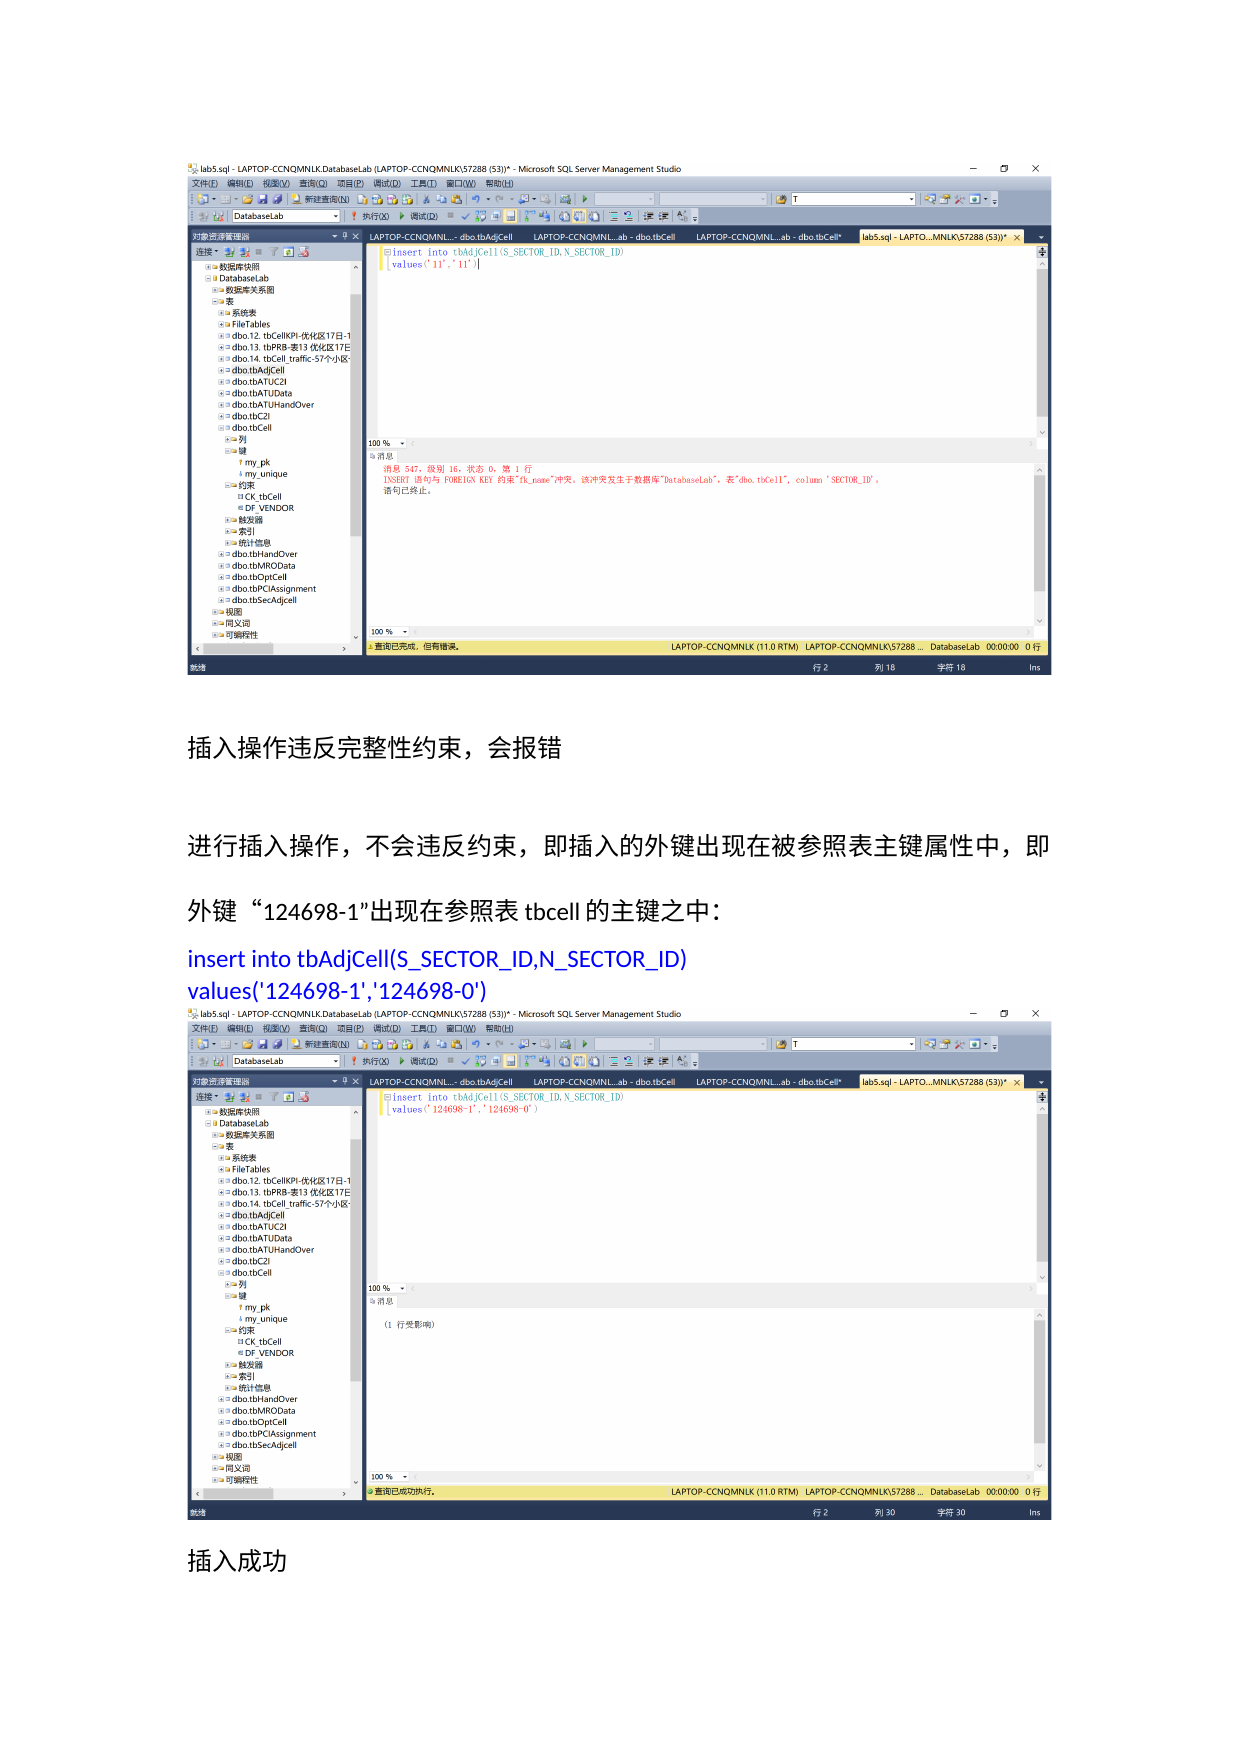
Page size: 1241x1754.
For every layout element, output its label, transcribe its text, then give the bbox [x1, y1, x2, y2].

text 进行插入操作，不会违反约束，即插入的外键出现在被参照表主键属性中，即外键“124698-1”出现在参照表tbcell的主键之中： [187, 812, 1053, 942]
text insert into tbAdjCell(S_SECTOR_ID,N_SECTOR_ID) [187, 942, 1053, 974]
picture [187, 162, 1052, 675]
text values('124698-1','124698-0') [187, 974, 1053, 1007]
text 插入成功 [187, 1527, 1053, 1592]
picture [187, 1007, 1052, 1520]
text 插入操作违反完整性约束，会报错 [187, 714, 1053, 779]
